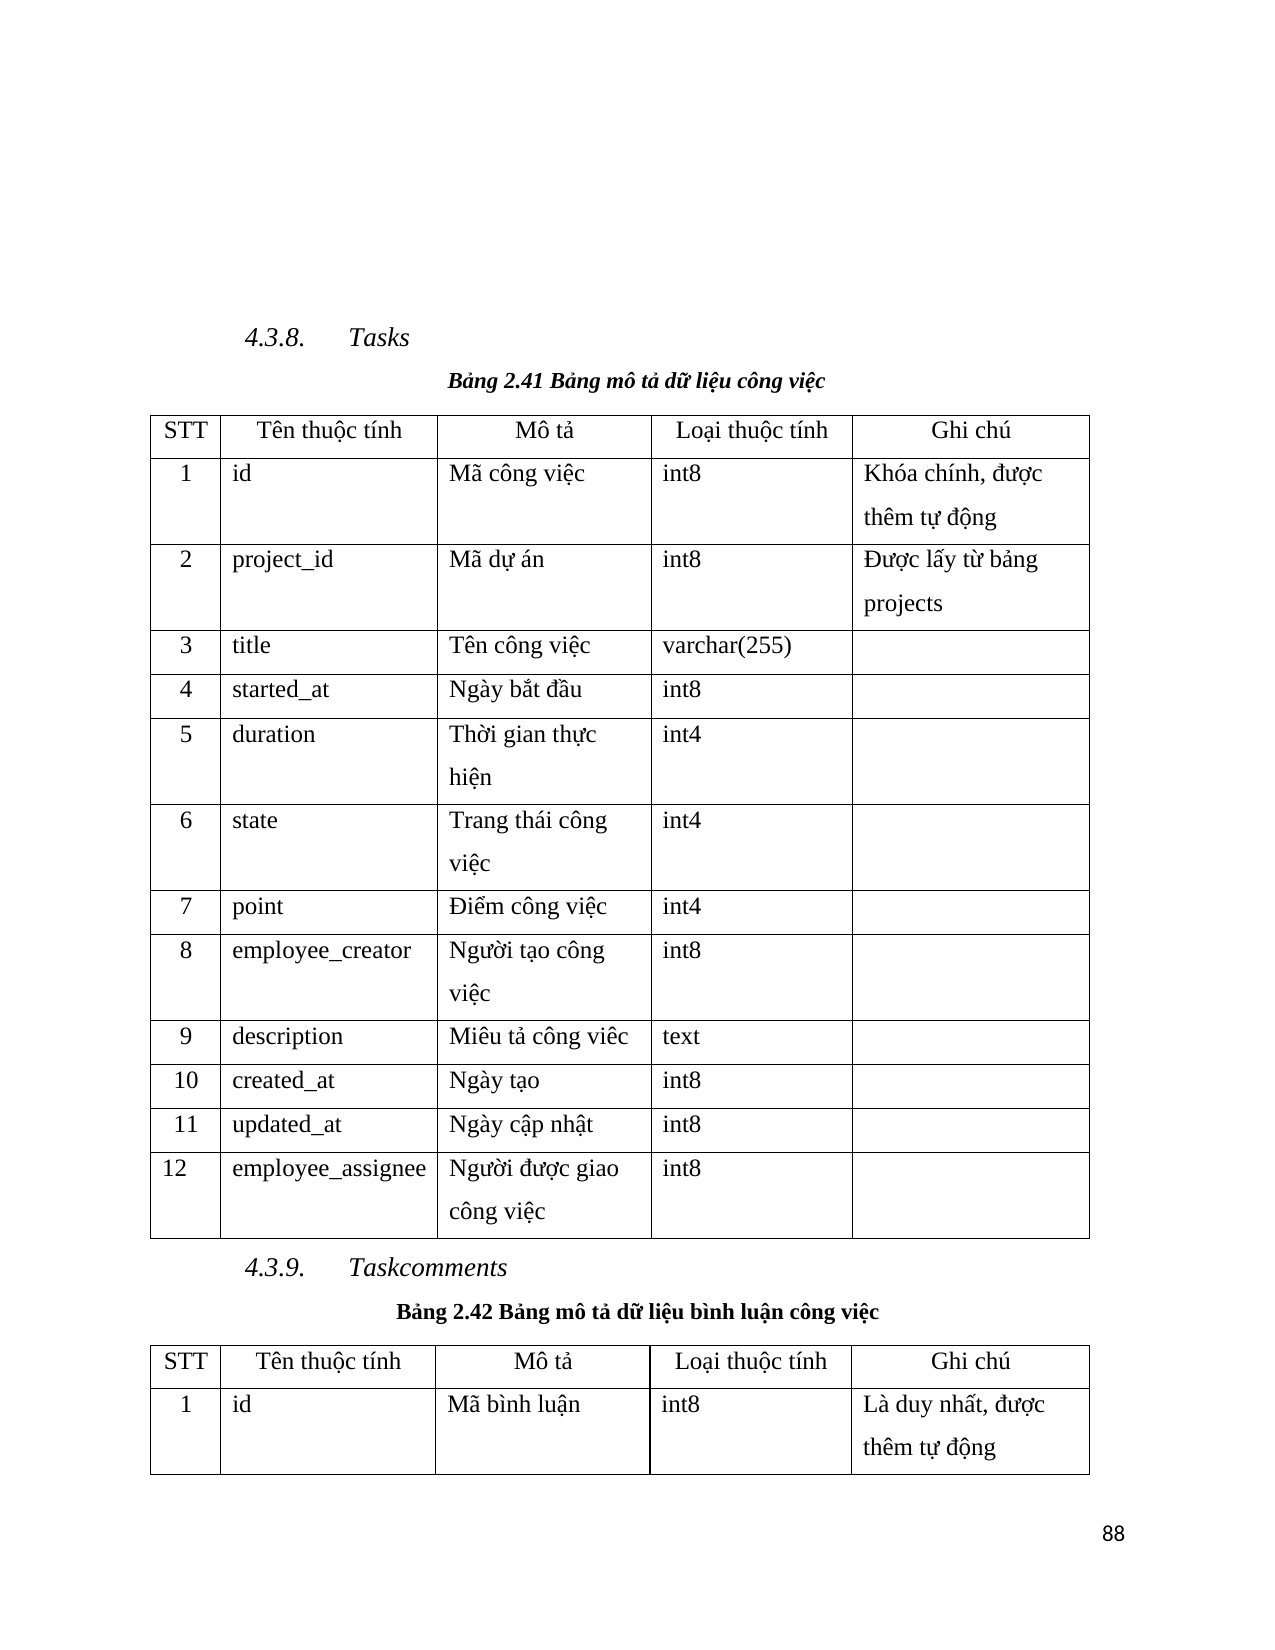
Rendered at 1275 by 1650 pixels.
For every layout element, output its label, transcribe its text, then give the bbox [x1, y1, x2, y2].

table_cell 2 [151, 545, 220, 629]
table_cell int8 [652, 545, 852, 629]
table_cell 7 [151, 891, 220, 934]
table_cell int4 [652, 805, 852, 890]
table_cell Ngày tạo [438, 1065, 651, 1108]
table_cell int8 [652, 675, 852, 718]
table_header STT [151, 416, 220, 457]
table_header Ghi chú [853, 416, 1089, 457]
table_cell id [221, 459, 437, 543]
list Taskcomments [244, 1252, 1125, 1283]
table_cell 4 [151, 675, 220, 718]
table_cell Được lấy từ bảng projects [853, 545, 1089, 629]
table_cell [853, 675, 1089, 718]
table_cell 5 [151, 719, 220, 804]
table_cell int4 [652, 891, 852, 934]
table_cell text [652, 1021, 852, 1064]
table_cell [853, 1021, 1089, 1064]
table_cell started_at [221, 675, 437, 718]
table_cell point [221, 891, 437, 934]
table_cell int8 [652, 1153, 852, 1238]
table_cell 9 [151, 1021, 220, 1064]
table_cell [853, 719, 1089, 804]
table_header Loại thuộc tính [651, 1346, 851, 1388]
table_cell Ngày bắt đầu [438, 675, 651, 718]
table_cell int4 [652, 719, 852, 804]
table_cell Trang thái công việc [438, 805, 651, 890]
list Tasks [244, 321, 1125, 352]
table_cell [853, 891, 1089, 934]
table_cell title [221, 631, 437, 673]
text Bảng 2.41 Bảng mô tả dữ liệu công việc [150, 367, 1125, 394]
table_cell duration [221, 719, 437, 804]
table_cell state [221, 805, 437, 890]
table_cell created_at [221, 1065, 437, 1108]
table_header STT [151, 1346, 220, 1388]
table_cell [853, 1109, 1089, 1152]
table_cell 6 [151, 805, 220, 890]
table_cell 11 [151, 1109, 220, 1152]
table_cell Thời gian thực hiện [438, 719, 651, 804]
text Bảng 2.42 Bảng mô tả dữ liệu bình luận công việc [150, 1298, 1125, 1324]
table_cell int8 [652, 935, 852, 1020]
table_cell updated_at [221, 1109, 437, 1152]
table_cell int8 [651, 1389, 851, 1474]
table_cell 8 [151, 935, 220, 1020]
table_cell Điểm công việc [438, 891, 651, 934]
table_cell Tên công việc [438, 631, 651, 673]
table_cell 1 [151, 1389, 220, 1474]
table_cell 1 [151, 459, 220, 543]
table_cell id [221, 1389, 435, 1474]
table_header Mô tả [436, 1346, 649, 1388]
table_cell int8 [652, 459, 852, 543]
table_header Tên thuộc tính [221, 1346, 435, 1388]
table_cell [853, 631, 1089, 673]
table_cell Người được giao công việc [438, 1153, 651, 1238]
table_cell Mã bình luận [436, 1389, 649, 1474]
table_cell Ngày cập nhật [438, 1109, 651, 1152]
table_cell Là duy nhất, được thêm tự động [852, 1389, 1089, 1474]
table_cell 10 [151, 1065, 220, 1108]
table_cell int8 [652, 1109, 852, 1152]
table_cell varchar(255) [652, 631, 852, 673]
table_cell [853, 805, 1089, 890]
table_cell [853, 1065, 1089, 1108]
table_cell 12 [151, 1153, 220, 1238]
table_cell Mã dự án [438, 545, 651, 629]
table_header Ghi chú [852, 1346, 1089, 1388]
table_cell [853, 1153, 1089, 1238]
table_cell project_id [221, 545, 437, 629]
table_cell Khóa chính, được thêm tự động [853, 459, 1089, 543]
table_cell description [221, 1021, 437, 1064]
table_cell Mã công việc [438, 459, 651, 543]
table_cell employee_creator [221, 935, 437, 1020]
table_cell Người tạo công việc [438, 935, 651, 1020]
table_cell int8 [652, 1065, 852, 1108]
table_cell 3 [151, 631, 220, 673]
table_cell Miêu tả công viêc [438, 1021, 651, 1064]
table_cell [853, 935, 1089, 1020]
table_header Tên thuộc tính [221, 416, 437, 457]
table_header Mô tả [438, 416, 651, 457]
table_header Loại thuộc tính [652, 416, 852, 457]
table_cell employee_assignee [221, 1153, 437, 1238]
